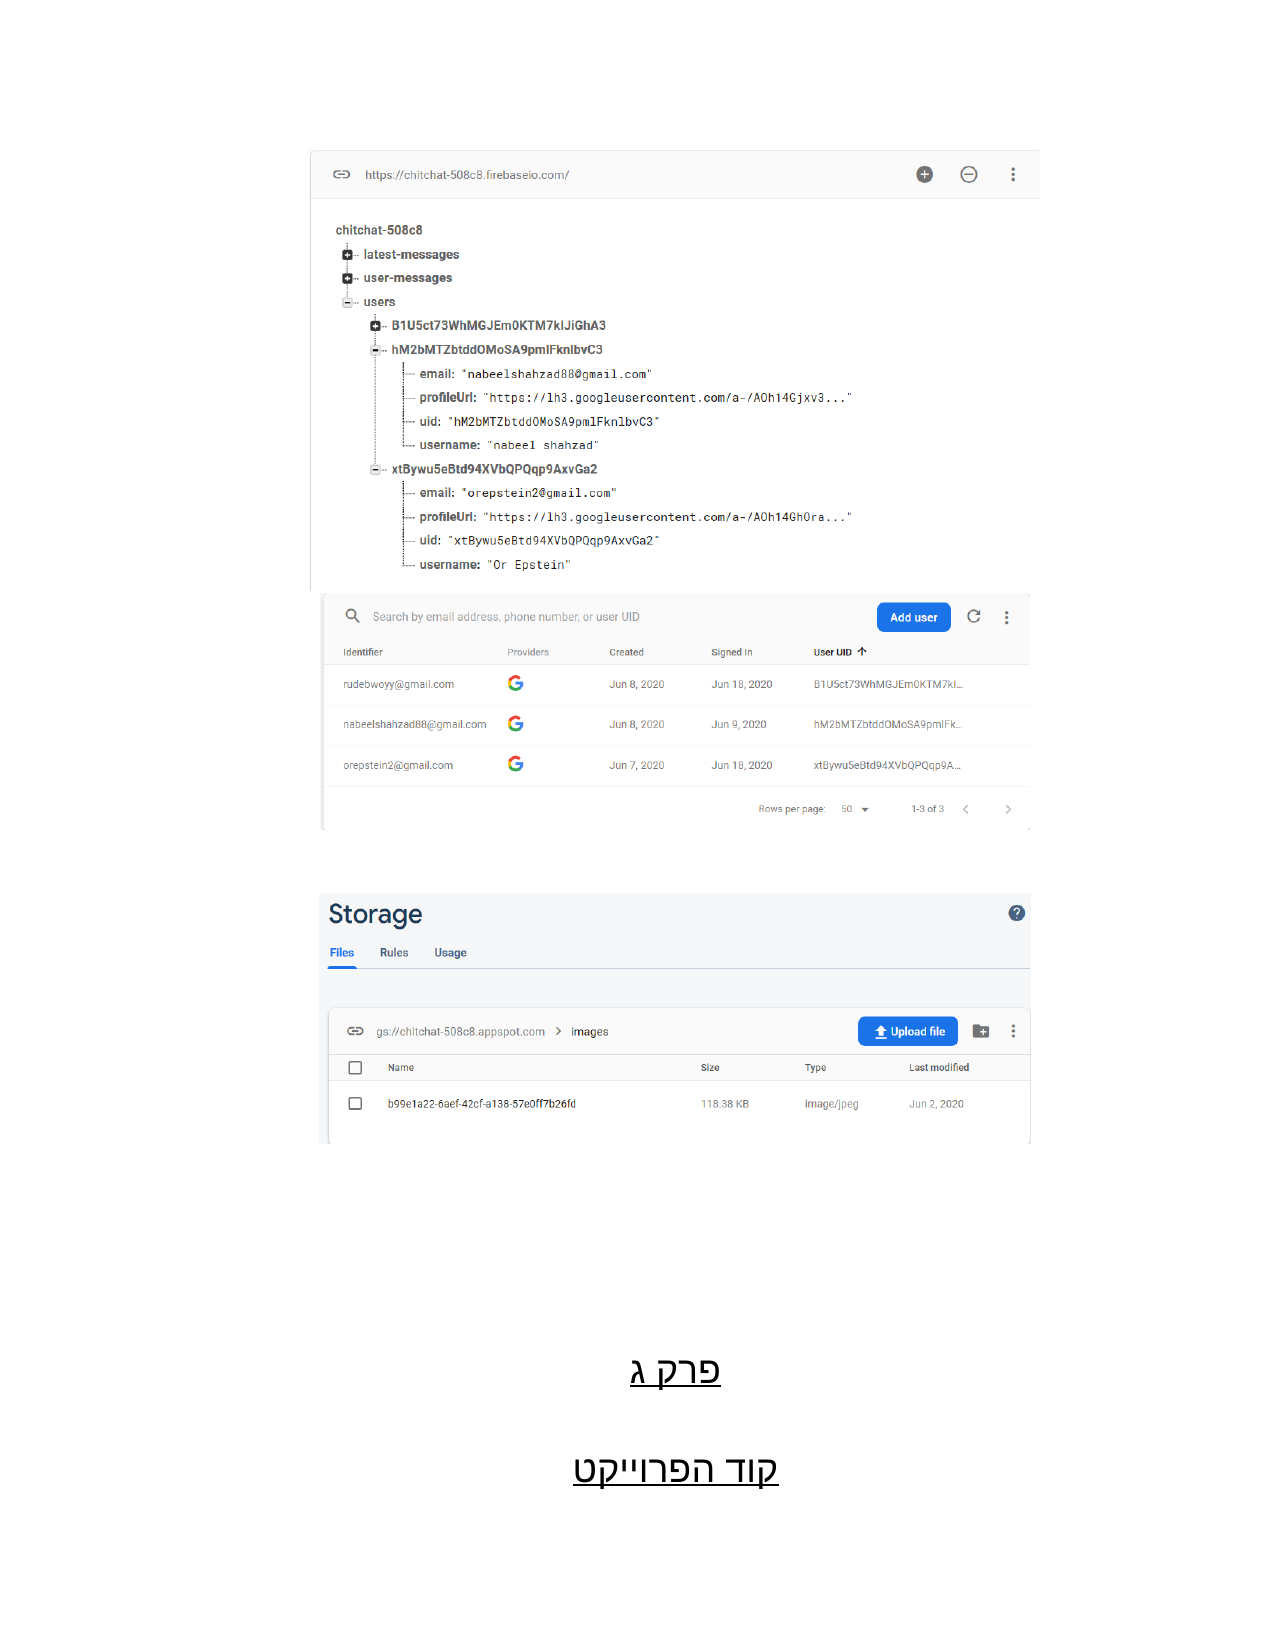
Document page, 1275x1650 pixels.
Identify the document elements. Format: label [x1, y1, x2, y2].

picture [309, 150, 1041, 591]
text [225, 150, 1125, 1490]
picture [319, 893, 1031, 1144]
picture [320, 593, 1030, 830]
